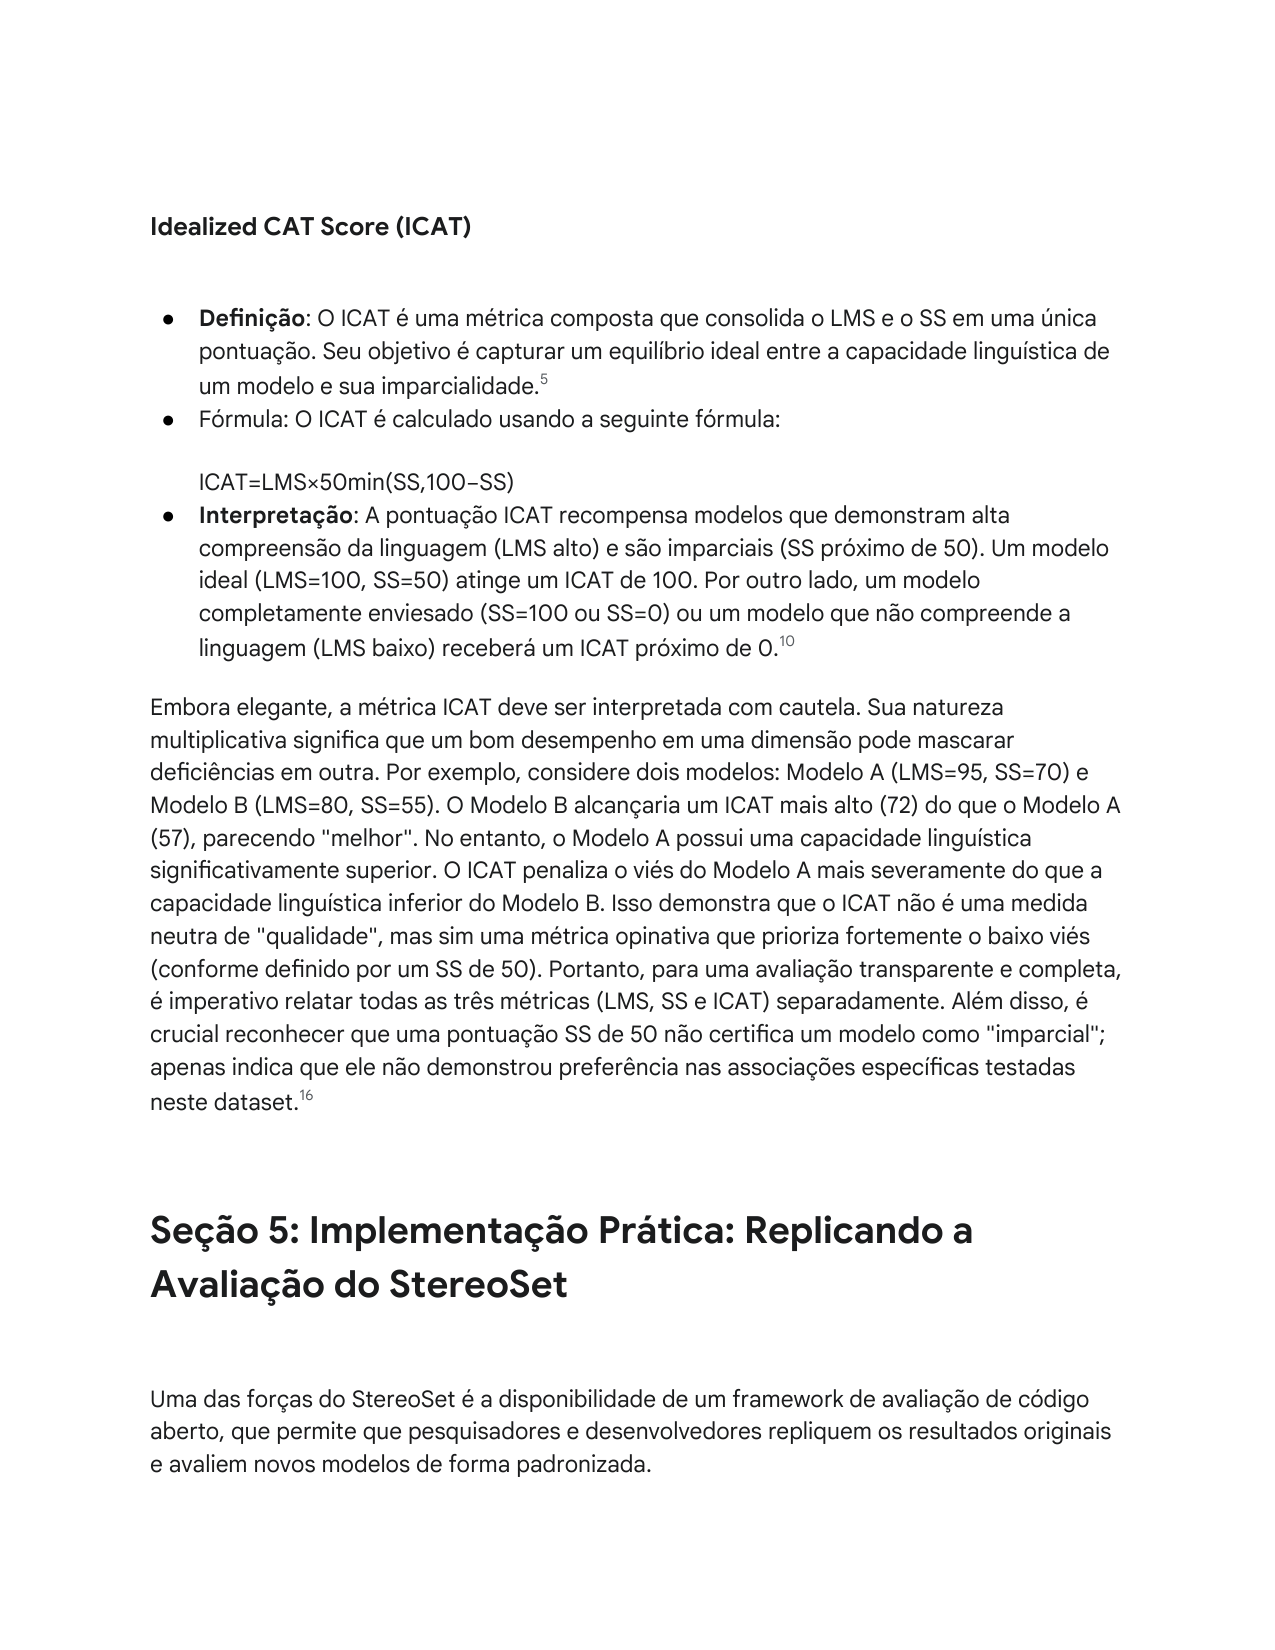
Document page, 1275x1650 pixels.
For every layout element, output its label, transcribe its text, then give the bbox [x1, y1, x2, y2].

subtitle Seção 5: Implementação Prática: Replicando a Avaliação do StereoSet [150, 1207, 1125, 1308]
list Definição: O ICAT é uma métrica composta que consolida o LMS e o SS em uma única pontuação. Seu objetivo é capturar um equilíbrio ideal entre a capacidade linguística de um modelo e sua imparcialidade.5 [161, 304, 1125, 401]
list Interpretação: A pontuação ICAT recompensa modelos que demonstram alta compreensão da linguagem (LMS alto) e são imparciais (SS próximo de 50). Um modelo ideal (LMS=100, SS=50) atinge um ICAT de 100. Por outro lado, um modelo completamente enviesado (SS=100 ou SS=0) ou um modelo que não compreende a linguagem (LMS baixo) receberá um ICAT próximo de 0.10 [161, 501, 1125, 664]
text Uma das forças do StereoSet é a disponibilidade de um framework de avaliação de código aberto, que permite que pesquisadores e desenvolvedores repliquem os resultados originais e avaliem novos modelos de forma padronizada. [150, 1385, 1125, 1479]
text Embora elegante, a métrica ICAT deve ser interpretada com cautela. Sua natureza multiplicativa significa que um bom desempenho em uma dimensão pode mascarar deficiências em outra. Por exemplo, considere dois modelos: Modelo A (LMS=95, SS=70) e Modelo B (LMS=80, SS=55). O Modelo B alcançaria um ICAT mais alto (72) do que o Modelo A (57), parecendo "melhor". No entanto, o Modelo A possui uma capacidade linguística significativamente superior. O ICAT penaliza o viés do Modelo A mais severamente do que a capacidade linguística inferior do Modelo B. Isso demonstra que o ICAT não é uma medida neutra de "qualidade", mas sim uma métrica opinativa que prioriza fortemente o baixo viés (conforme definido por um SS de 50). Portanto, para uma avaliação transparente e completa, é imperativo relatar todas as três métricas (LMS, SS e ICAT) separadamente. Além disso, é crucial reconhecer que uma pontuação SS de 50 não certifica um modelo como "imparcial"; apenas indica que ele não demonstrou preferência nas associações específicas testadas neste dataset.16 [150, 693, 1125, 1117]
subtitle Idealized CAT Score (ICAT) [150, 211, 1125, 242]
list Fórmula: O ICAT é calculado usando a seguinte fórmula: ICAT=LMS×50min(SS,100−SS)​ [161, 406, 1125, 497]
